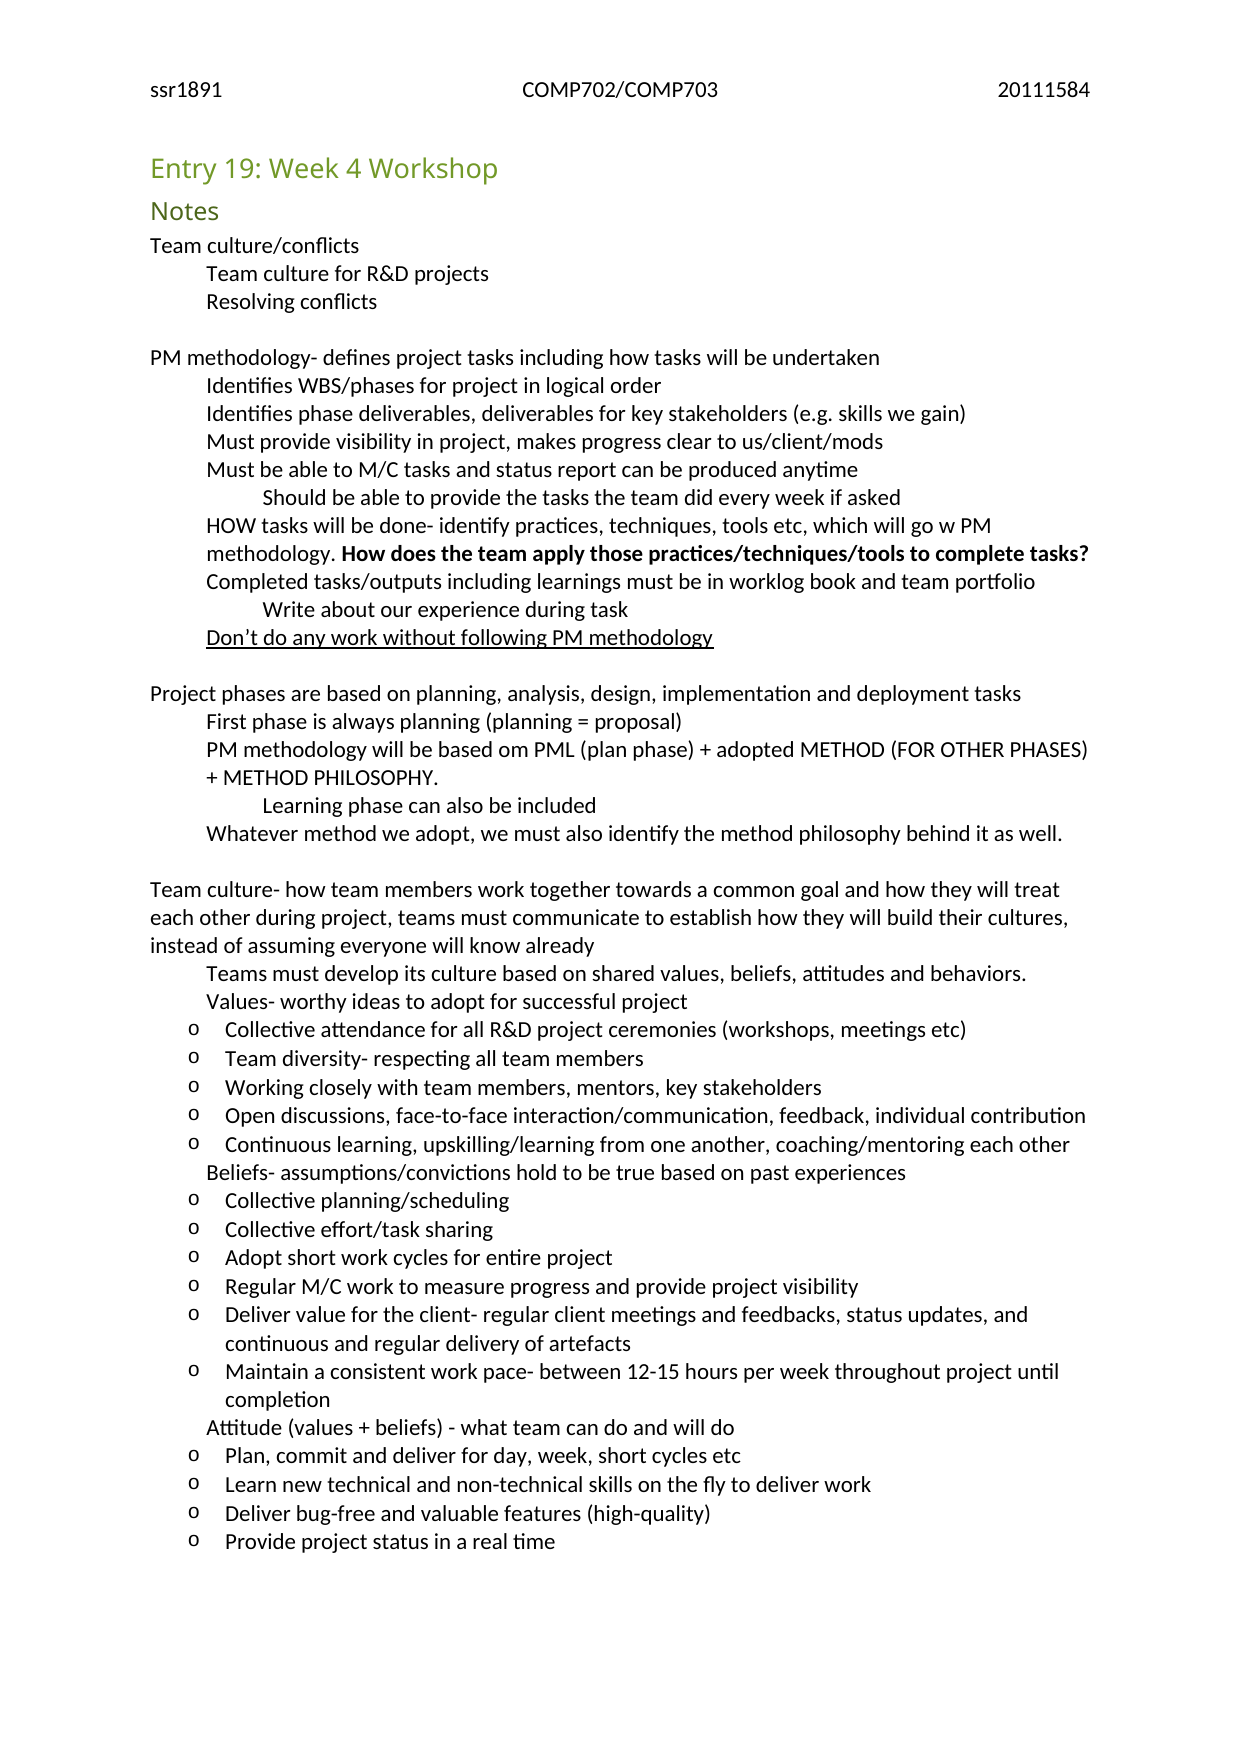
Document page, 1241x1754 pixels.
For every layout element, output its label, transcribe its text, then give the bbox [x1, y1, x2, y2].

text First phase is always planning (planning = proposal) [206, 707, 1090, 735]
text HOW tasks will be done- identify practices, techniques, tools etc, which will go w PM methodology. How does the team apply those practices/techniques/tools to complete tasks? [206, 511, 1090, 567]
text PM methodology- defines project tasks including how tasks will be undertaken [150, 343, 1090, 371]
text Learning phase can also be included [262, 791, 1090, 819]
subtitle Entry 19: Week 4 Workshop [150, 150, 1090, 187]
text Team culture- how team members work together towards a common goal and how they will treat each other during project, teams must communicate to establish how they will build their cultures, instead of assuming everyone will know already [150, 875, 1090, 959]
text Must be able to M/C tasks and status report can be produced anytime [206, 455, 1090, 483]
text Attitude (values + beliefs) - what team can do and will do [206, 1413, 1090, 1441]
list Deliver value for the client- regular client meetings and feedbacks, status updates, and continuous and regular delivery of artefacts [187, 1300, 1090, 1357]
text Team culture/conflicts [150, 231, 1090, 259]
subtitle Notes [150, 194, 1090, 228]
text Identifies WBS/phases for project in logical order [206, 371, 1090, 399]
list Open discussions, face-to-face interaction/communication, feedback, individual contribution [187, 1101, 1090, 1129]
list Regular M/C work to measure progress and provide project visibility [187, 1272, 1090, 1300]
list Collective effort/task sharing [187, 1214, 1090, 1243]
text PM methodology will be based om PML (plan phase) + adopted METHOD (FOR OTHER PHASES) + METHOD PHILOSOPHY. [206, 735, 1090, 791]
list Collective planning/scheduling [187, 1186, 1090, 1214]
list Team diversity- respecting all team members [187, 1044, 1090, 1072]
list Working closely with team members, mentors, key stakeholders [187, 1072, 1090, 1101]
text Beliefs- assumptions/convictions hold to be true based on past experiences [206, 1158, 1090, 1186]
list Adopt short work cycles for entire project [187, 1243, 1090, 1272]
text Project phases are based on planning, analysis, design, implementation and deployment tasks [150, 679, 1090, 707]
text Values- worthy ideas to adopt for successful project [206, 987, 1090, 1015]
list Plan, commit and deliver for day, week, short cycles etc [187, 1441, 1090, 1470]
list Learn new technical and non-technical skills on the fly to deliver work [187, 1470, 1090, 1498]
list Collective attendance for all R&D project ceremonies (workshops, meetings etc) [187, 1015, 1090, 1044]
text Team culture for R&D projects [206, 259, 1090, 287]
text Completed tasks/outputs including learnings must be in worklog book and team portfolio [206, 567, 1090, 595]
list Continuous learning, upskilling/learning from one another, coaching/mentoring each other [187, 1129, 1090, 1158]
text Whatever method we adopt, we must also identify the method philosophy behind it as well. [206, 819, 1090, 847]
text Should be able to provide the tasks the team did every week if asked [262, 483, 1090, 511]
list Maintain a consistent work pace- between 12-15 hours per week throughout project until completion [187, 1357, 1090, 1413]
text Must provide visibility in project, makes progress clear to us/client/mods [206, 427, 1090, 455]
text Don’t do any work without following PM methodology [206, 623, 1090, 651]
list Provide project status in a real time [187, 1527, 1090, 1556]
list Deliver bug-free and valuable features (high-quality) [187, 1498, 1090, 1527]
text Identifies phase deliverables, deliverables for key stakeholders (e.g. skills we gain) [206, 399, 1090, 427]
text Resolving conflicts [206, 287, 1090, 315]
text Teams must develop its culture based on shared values, beliefs, attitudes and behaviors. [206, 959, 1090, 987]
text Write about our experience during task [262, 595, 1090, 623]
